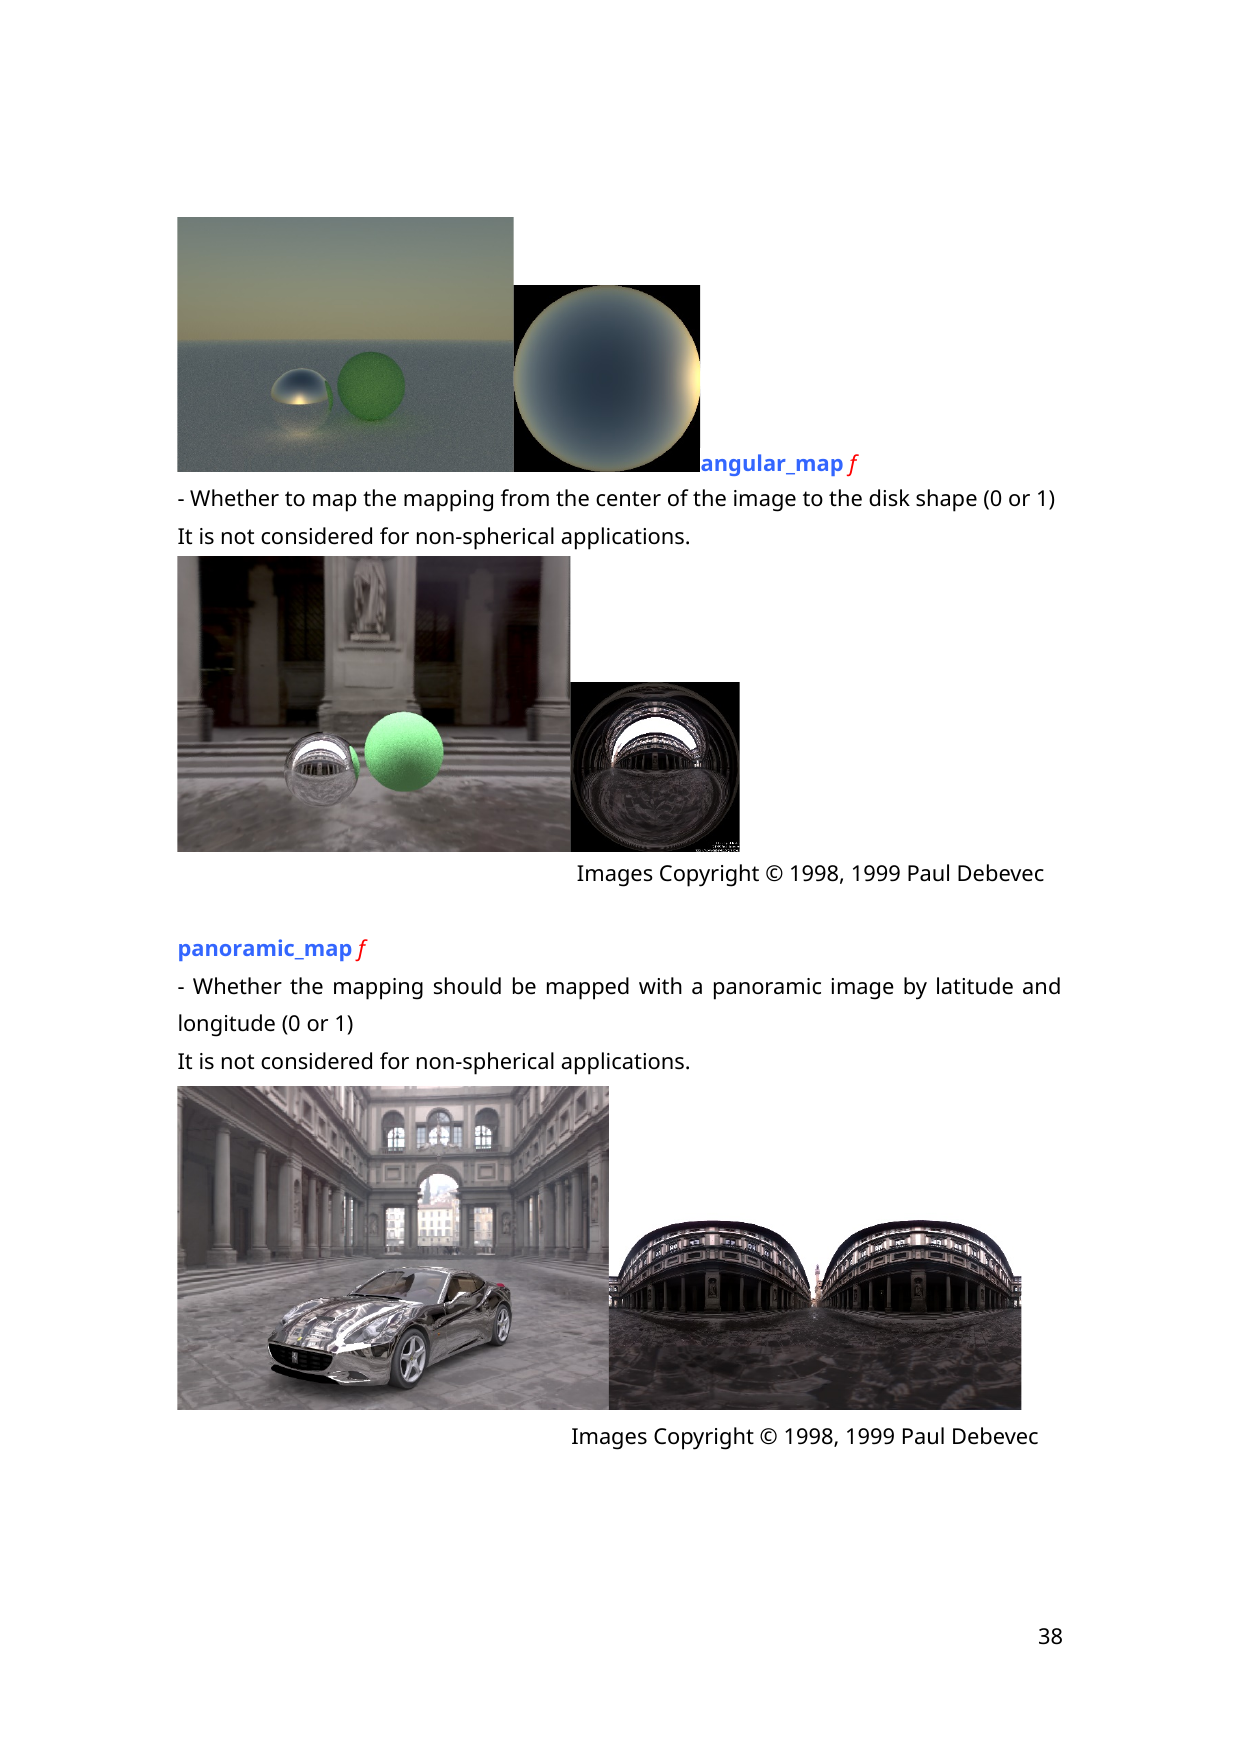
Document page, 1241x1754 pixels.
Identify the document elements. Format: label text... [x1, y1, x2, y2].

picture [177, 1086, 1022, 1410]
text It is not considered for non-spherical applications. [177, 517, 1063, 554]
text - Whether to map the mapping from the center of the image to the disk shape (0 or 1) [177, 479, 1063, 517]
text Images Copyright © 1998, 1999 Paul Debevec [177, 1417, 1063, 1454]
text It is not considered for non-spherical applications. [177, 1042, 1063, 1079]
picture [177, 217, 701, 472]
text panoramic_map f [177, 929, 1063, 967]
text - Whether the mapping should be mapped with a panoramic image by latitude and longitude (0 or 1) [177, 967, 1063, 1042]
picture [177, 556, 740, 852]
text Images Copyright © 1998, 1999 Paul Debevec [177, 854, 1063, 892]
